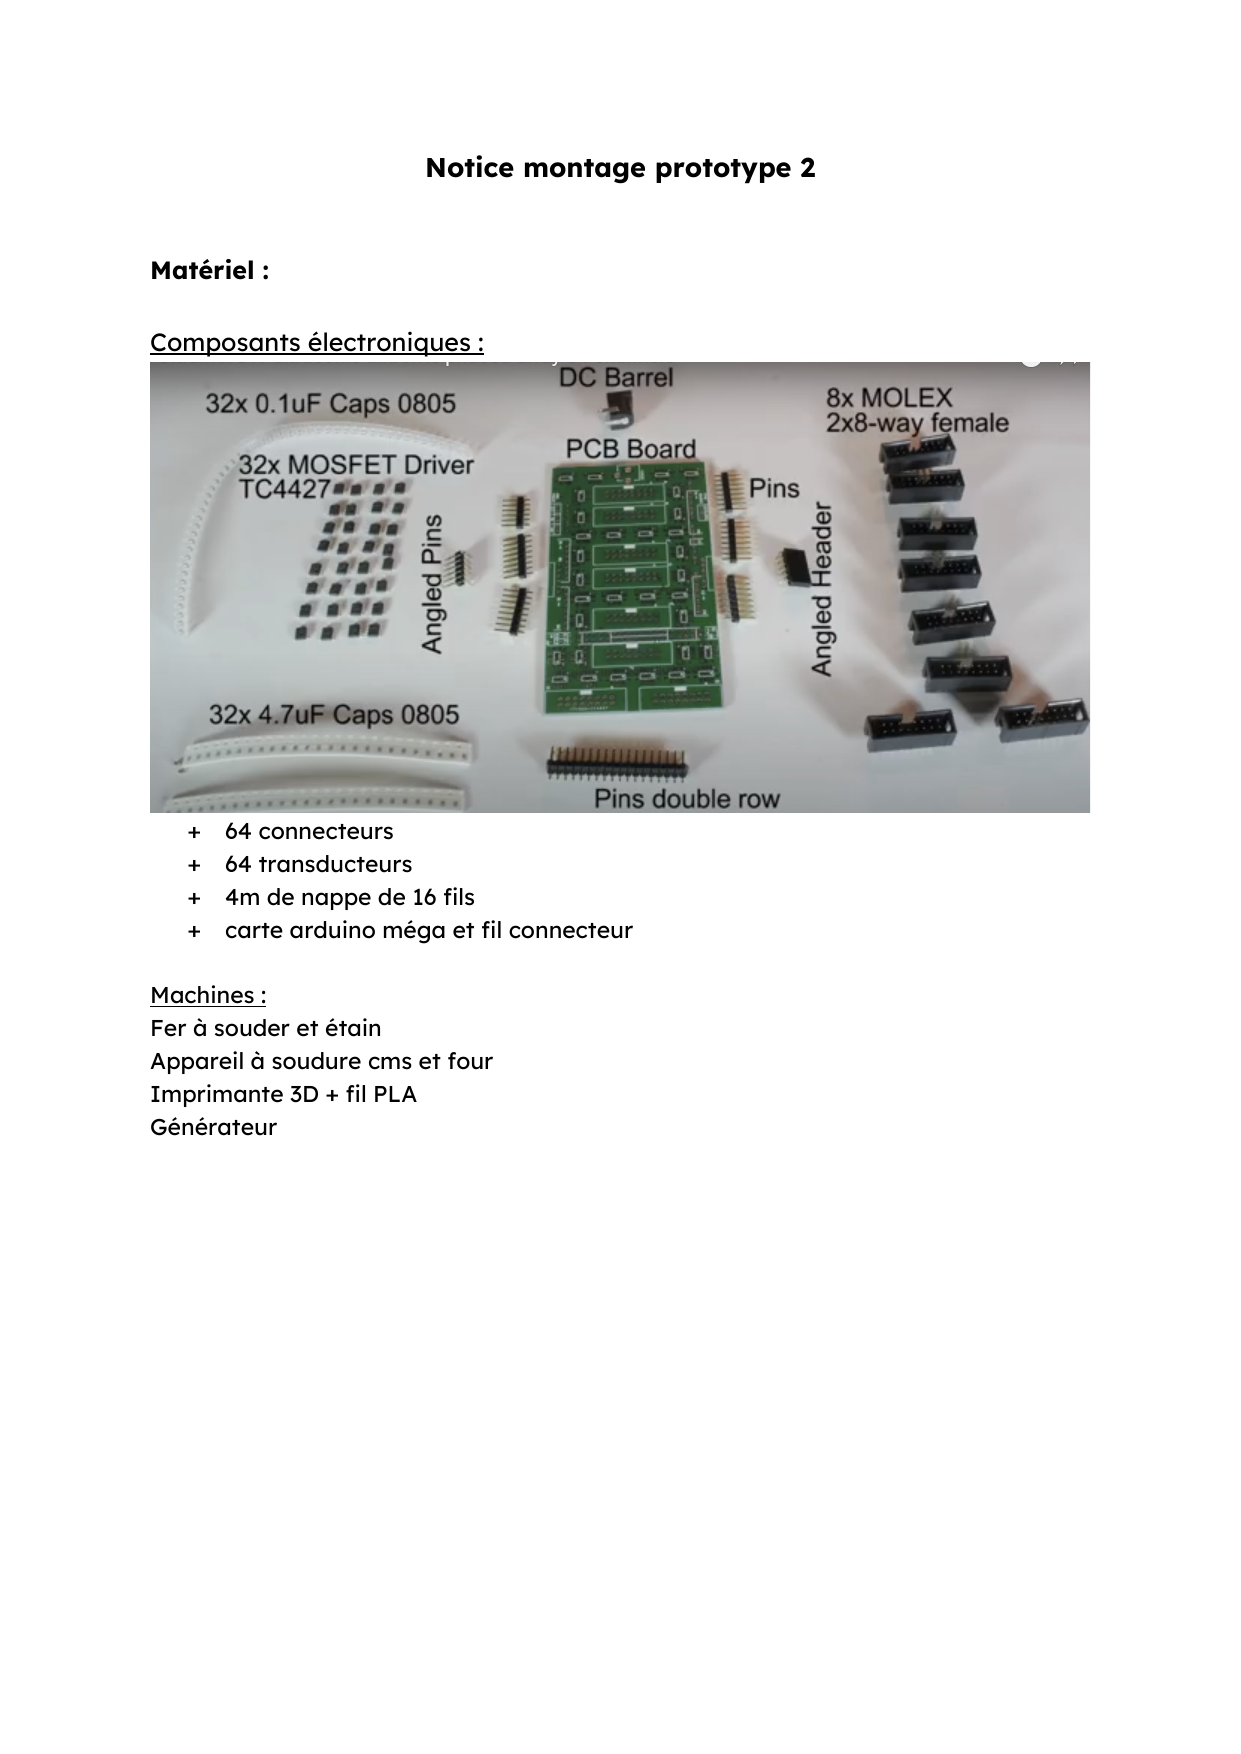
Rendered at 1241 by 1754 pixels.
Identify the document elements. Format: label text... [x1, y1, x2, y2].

list carte arduino méga et fil connecteur [187, 915, 1090, 944]
list 64 connecteurs [187, 816, 1090, 845]
picture [150, 362, 1091, 813]
text Appareil à soudure cms et four [150, 1047, 1090, 1075]
text Générateur [150, 1113, 1090, 1141]
text Fer à souder et étain [150, 1014, 1090, 1042]
text Composants électroniques : [150, 327, 1090, 358]
text Matériel : [150, 255, 1090, 286]
text Imprimante 3D + fil PLA [150, 1080, 1090, 1108]
list 4m de nappe de 16 fils [187, 882, 1090, 911]
text Machines : [150, 981, 1090, 1009]
text Notice montage prototype 2 [150, 150, 1090, 184]
list 64 transducteurs [187, 849, 1090, 878]
